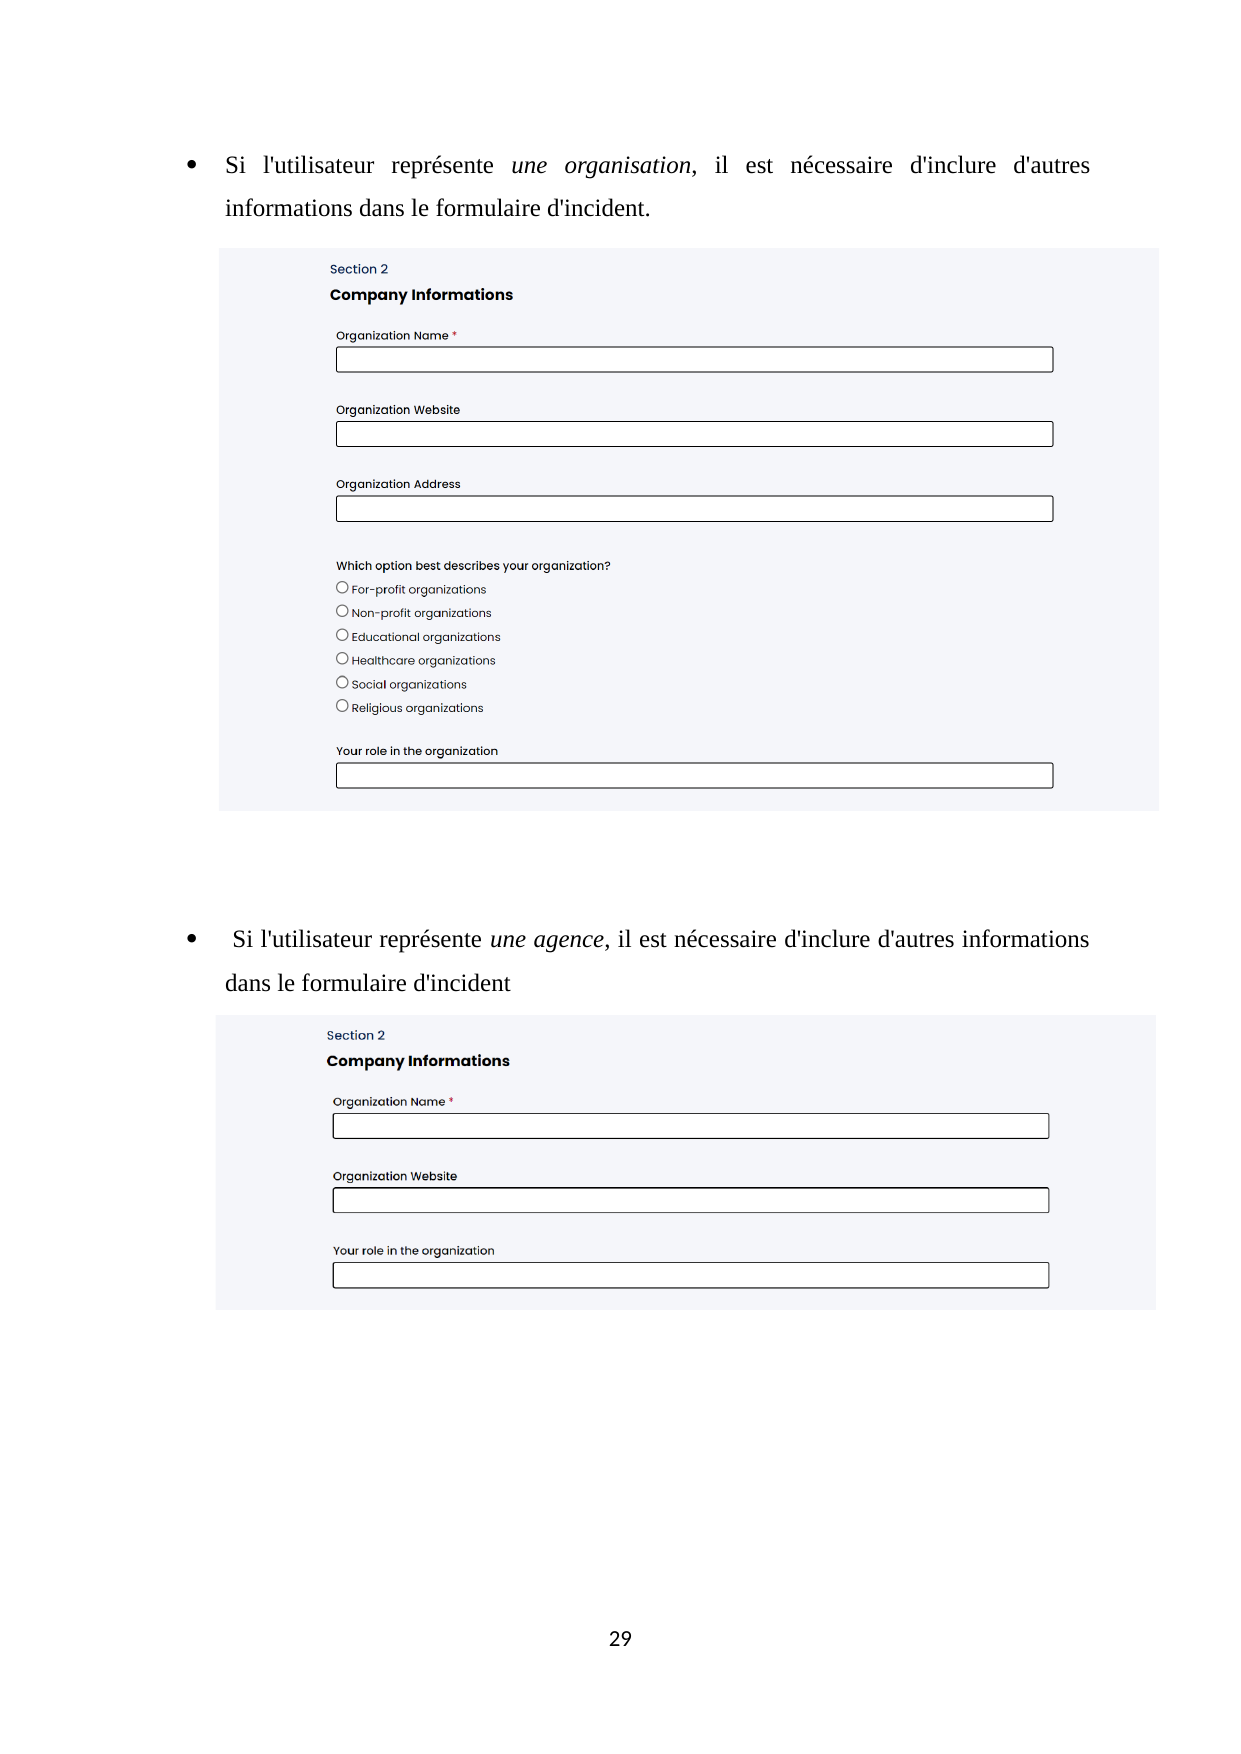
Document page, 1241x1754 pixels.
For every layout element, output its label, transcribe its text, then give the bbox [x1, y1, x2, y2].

picture [218, 248, 1160, 811]
list Si l'utilisateur représente une organisation, il est nécessaire d'inclure d'autres informations dans le formulaire d'incident. [187, 150, 1090, 222]
list Si l'utilisateur représente une agence, il est nécessaire d'inclure d'autres informations dans le formulaire d'incident [187, 924, 1090, 996]
picture [215, 1015, 1156, 1310]
